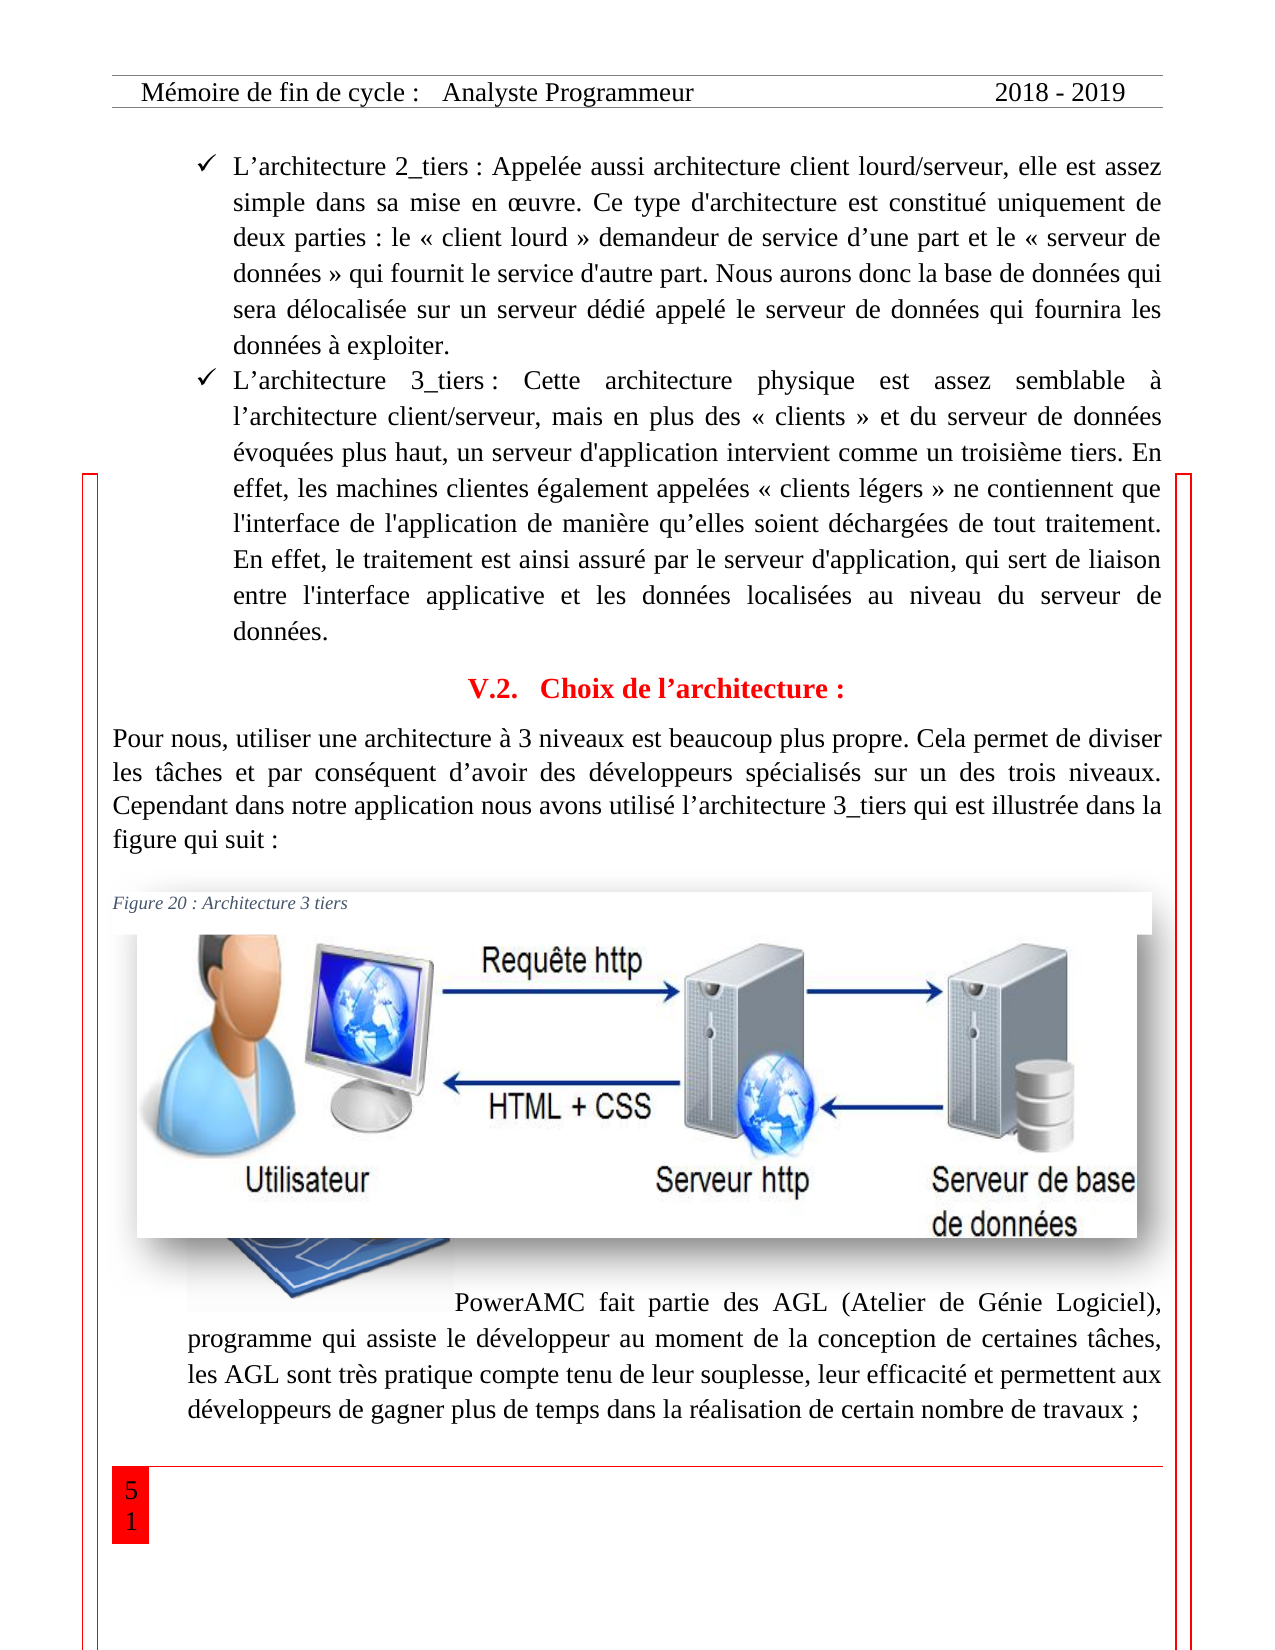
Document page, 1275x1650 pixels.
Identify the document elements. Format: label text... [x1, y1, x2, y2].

picture [187, 1253, 455, 1312]
subtitle V.2. Choix de l’architecture : [150, 671, 1163, 705]
text Pour nous, utiliser une architecture à 3 niveaux est beaucoup plus propre. Cela permet de diviser les tâches et par conséquent d’avoir des développeurs spécialisés sur un des trois niveaux. Cependant dans notre application nous avons utilisé l’architecture 3_tiers qui est illustrée dans la figure qui suit : [112, 722, 1163, 854]
list L’architecture 3_tiers : Cette architecture physique est assez semblable à l’architecture client/serveur, mais en plus des « clients » et du serveur de données évoquées plus haut, un serveur d'application intervient comme un troisième tiers. En effet, les machines clientes également appelées « clients légers » ne contiennent que l'interface de l'application de manière qu’elles soient déchargées de tout traitement. En effet, le traitement est ainsi assuré par le serveur d'application, qui sert de liaison entre l'interface applicative et les données localisées au niveau du serveur de données. [195, 364, 1163, 646]
list PowerAMC fait partie des AGL (Atelier de Génie Logiciel), programme qui assiste le développeur au moment de la conception de certaines tâches, les AGL sont très pratique compte tenu de leur souplesse, leur efficacité et permettent aux développeurs de gagner plus de temps dans la réalisation de certain nombre de travaux ; [187, 1273, 1163, 1425]
list L’architecture 2_tiers : Appelée aussi architecture client lourd/serveur, elle est assez simple dans sa mise en œuvre. Ce type d'architecture est constitué uniquement de deux parties : le « client lourd » demandeur de service d’une part et le « serveur de données » qui fournit le service d'autre part. Nous aurons donc la base de données qui sera délocalisée sur un serveur dédié appelé le serveur de données qui fournira les données à exploiter. [195, 150, 1163, 360]
picture [137, 935, 1137, 1238]
